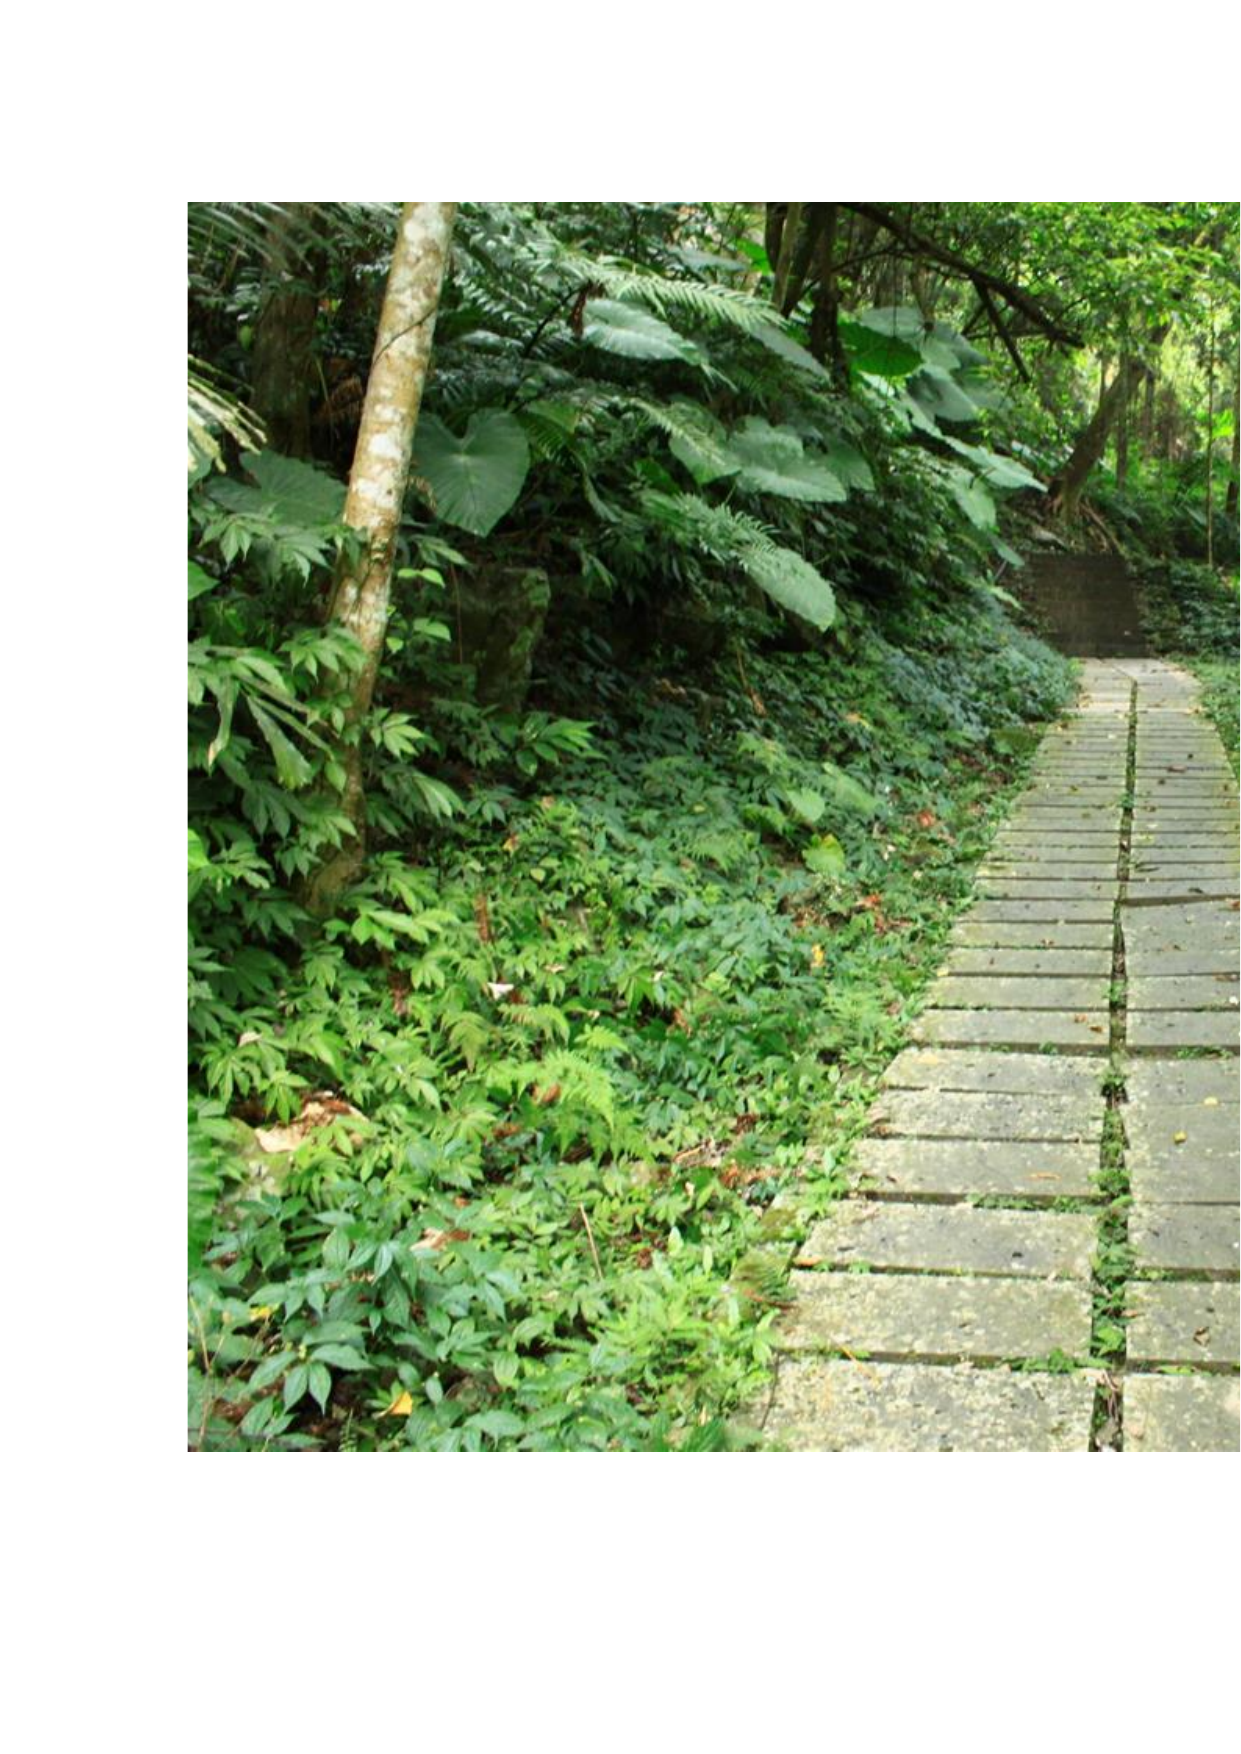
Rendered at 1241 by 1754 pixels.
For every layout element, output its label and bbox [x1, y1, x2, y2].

picture [187, 202, 1241, 1452]
